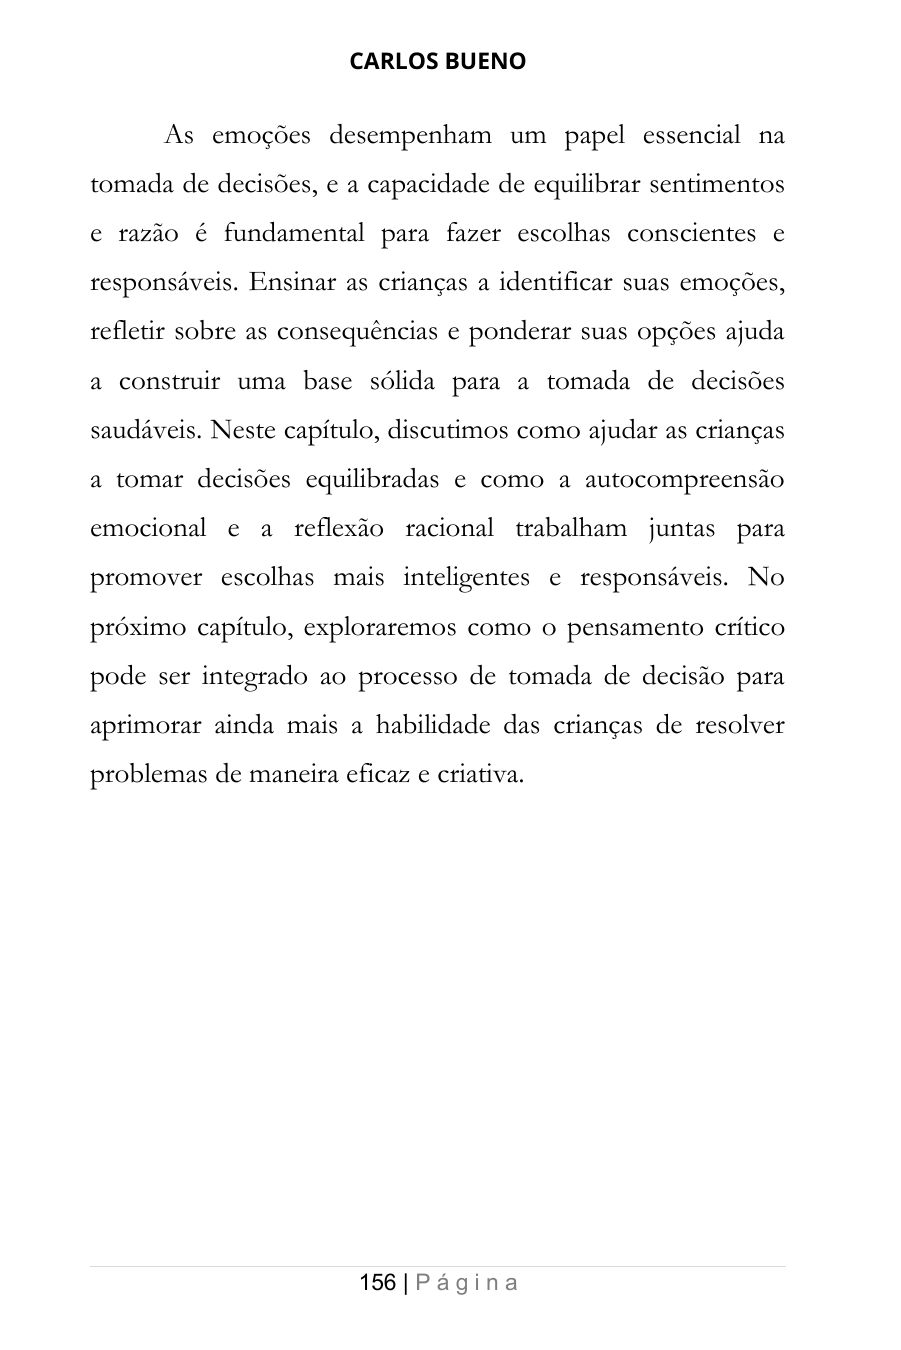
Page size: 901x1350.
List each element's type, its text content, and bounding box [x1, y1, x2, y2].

text As emoções desempenham um papel essencial na tomada de decisões, e a capacidade de equilibrar sentimentos e razão é fundamental para fazer escolhas conscientes e responsáveis. Ensinar as crianças a identificar suas emoções, refletir sobre as consequências e ponderar suas opções ajuda a construir uma base sólida para a tomada de decisões saudáveis. Neste capítulo, discutimos como ajudar as crianças a tomar decisões equilibradas e como a autocompreensão emocional e a reflexão racional trabalham juntas para promover escolhas mais inteligentes e responsáveis. No próximo capítulo, exploraremos como o pensamento crítico pode ser integrado ao processo de tomada de decisão para aprimorar ainda mais a habilidade das crianças de resolver problemas de maneira eficaz e criativa. [90, 118, 786, 790]
